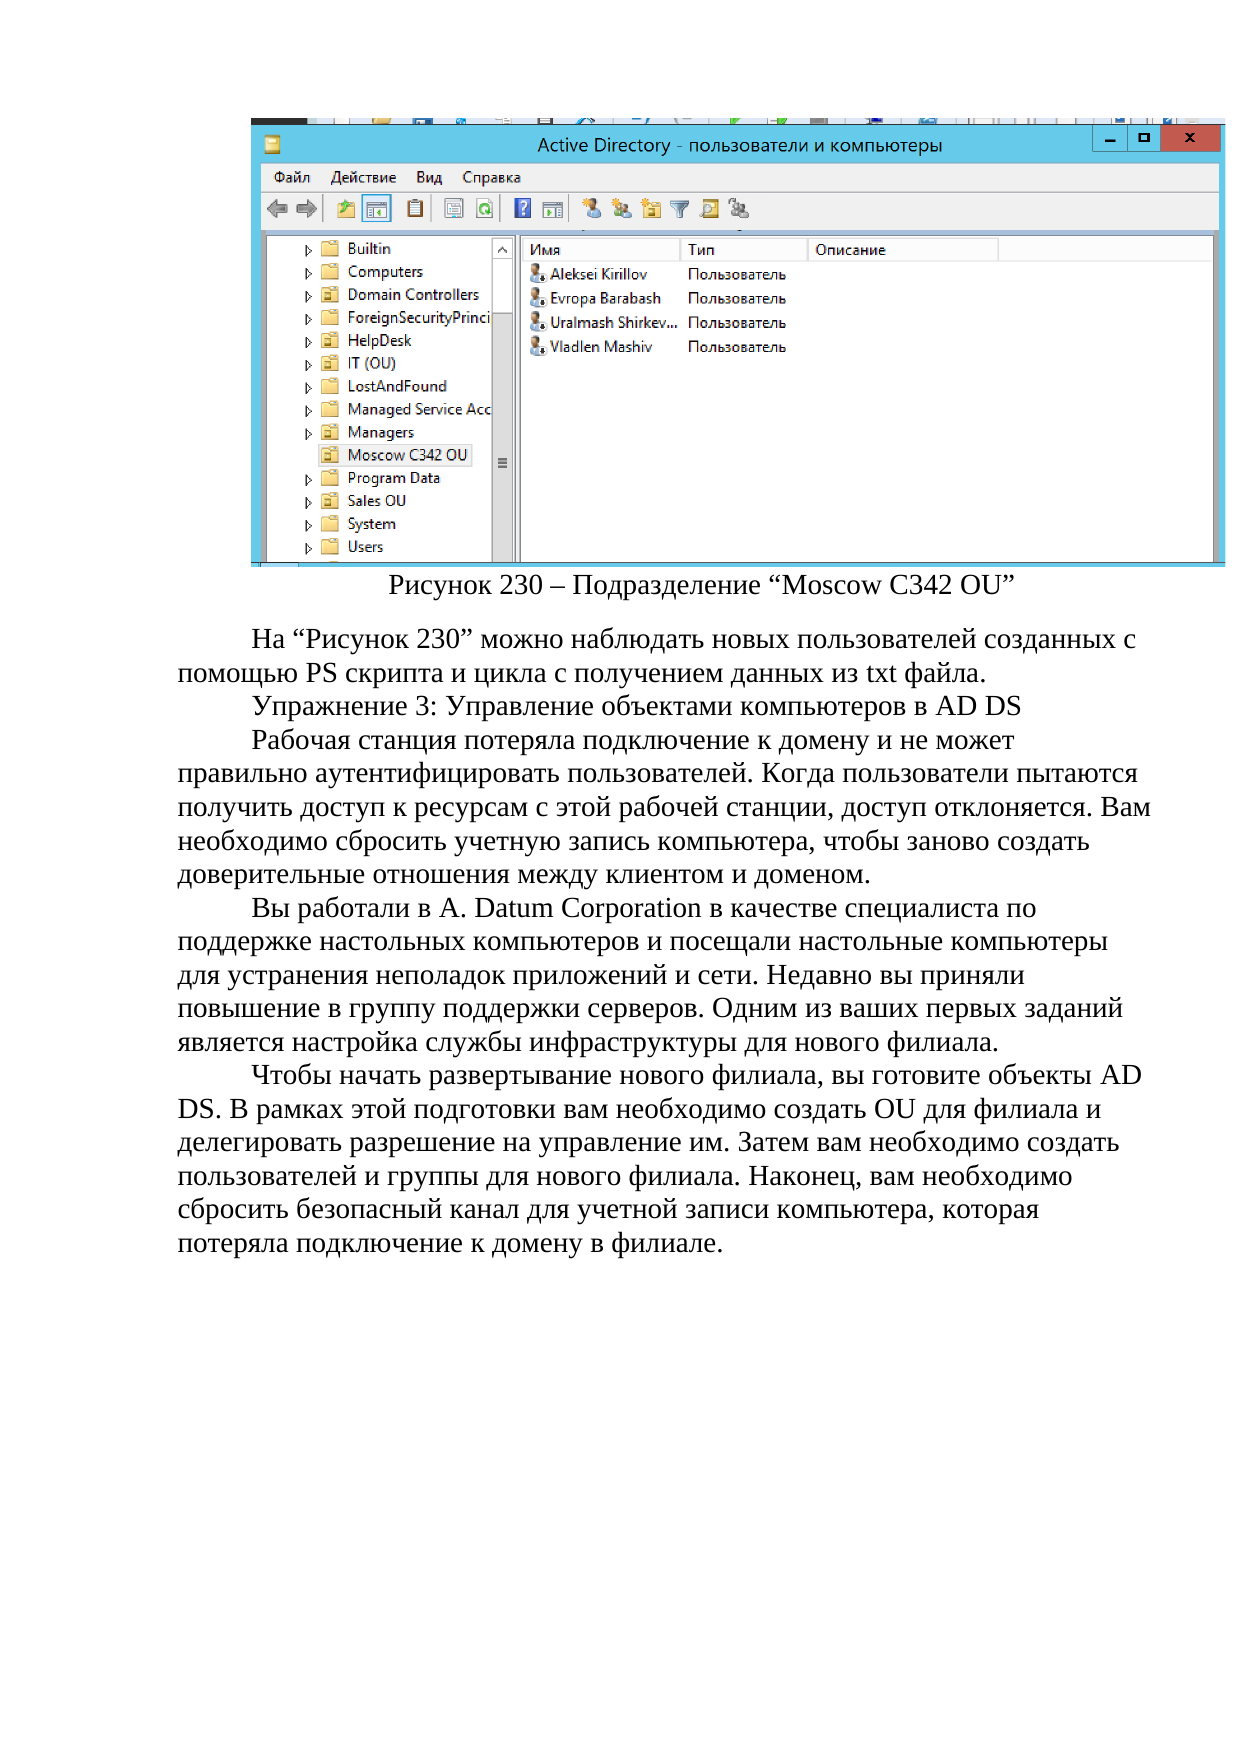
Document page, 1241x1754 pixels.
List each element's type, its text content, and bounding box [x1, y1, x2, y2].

text Рабочая станция потеряла подключение к домену и не может правильно аутентифицировать пользователей. Когда пользователи пытаются получить доступ к ресурсам с этой рабочей станции, доступ отклоняется. Вам необходимо сбросить учетную запись компьютера, чтобы заново создать доверительные отношения между клиентом и доменом. [177, 722, 1152, 890]
subtitle Упражнение 3: Управление объектами компьютеров в AD DS [177, 688, 1152, 722]
text На “Рисунок 230” можно наблюдать новых пользователей созданных с помощью PS скрипта и цикла с получением данных из txt файла. [177, 621, 1152, 688]
text Рисунок – Подразделение “Moscow C342 OU” [177, 567, 1152, 601]
picture [251, 118, 1226, 567]
text Чтобы начать развертывание нового филиала, вы готовите объекты AD DS. В рамках этой подготовки вам необходимо создать OU для филиала и делегировать разрешение на управление им. Затем вам необходимо создать пользователей и группы для нового филиала. Наконец, вам необходимо сбросить безопасный канал для учетной записи компьютера, которая потеряла подключение к домену в филиале. [177, 1057, 1152, 1259]
text Вы работали в A. Datum Corporation в качестве специалиста по поддержке настольных компьютеров и посещали настольные компьютеры для устранения неполадок приложений и сети. Недавно вы приняли повышение в группу поддержки серверов. Одним из ваших первых заданий является настройка службы инфраструктуры для нового филиала. [177, 890, 1152, 1057]
